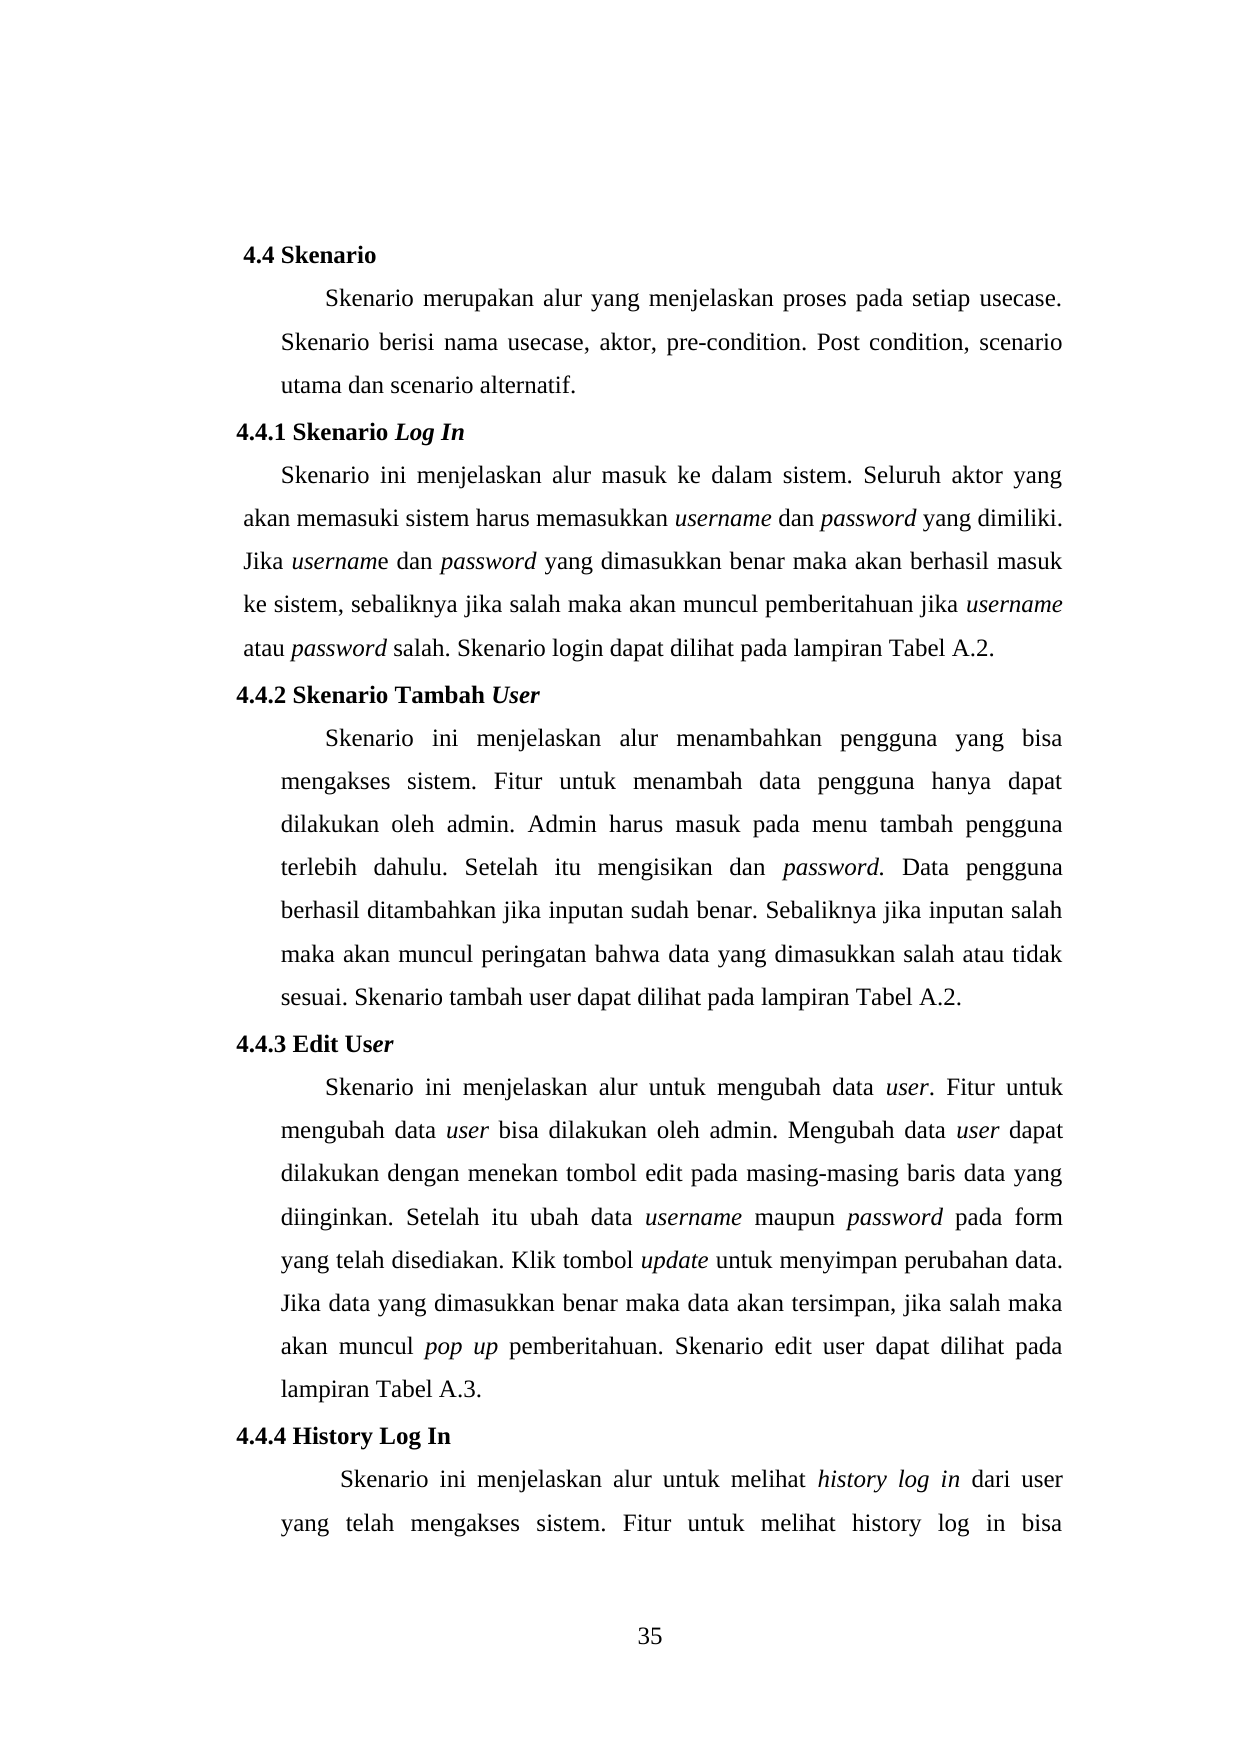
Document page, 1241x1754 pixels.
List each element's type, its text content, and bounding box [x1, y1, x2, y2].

subtitle Skenario Log In [236, 417, 1063, 446]
subtitle History Log In [236, 1421, 1063, 1450]
subtitle Skenario [243, 240, 1063, 269]
text Skenario ini menjelaskan alur menambahkan pengguna yang bisa mengakses sistem. Fitur untuk menambah data pengguna hanya dapat dilakukan oleh admin. Admin harus masuk pada menu tambah pengguna terlebih dahulu. Setelah itu mengisikan dan password. Data pengguna berhasil ditambahkan jika inputan sudah benar. Sebaliknya jika inputan salah maka akan muncul peringatan bahwa data yang dimasukkan salah atau tidak sesuai. Skenario tambah user dapat dilihat pada lampiran Tabel A.2. [281, 723, 1063, 1011]
subtitle Skenario Tambah User [236, 680, 1063, 709]
subtitle Edit User [236, 1029, 1063, 1058]
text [281, 1464, 1063, 1536]
text Skenario ini menjelaskan alur untuk mengubah data user. Fitur untuk mengubah data user bisa dilakukan oleh admin. Mengubah data user dapat dilakukan dengan menekan tombol edit pada masing-masing baris data yang diinginkan. Setelah itu ubah data username maupun password pada form yang telah disediakan. Klik tombol update untuk menyimpan perubahan data. Jika data yang dimasukkan benar maka data akan tersimpan, jika salah maka akan muncul pop up pemberitahuan. Skenario edit user dapat dilihat pada lampiran Tabel A.3. [281, 1072, 1063, 1403]
text Skenario ini menjelaskan alur masuk ke dalam sistem. Seluruh aktor yang akan memasuki sistem harus memasukkan username dan password yang dimiliki. Jika username dan password yang dimasukkan benar maka akan berhasil masuk ke sistem, sebaliknya jika salah maka akan muncul pemberitahuan jika username atau password salah. Skenario login dapat dilihat pada lampiran Tabel A.2. [243, 460, 1063, 661]
text Skenario merupakan alur yang menjelaskan proses pada setiap usecase. Skenario berisi nama usecase, aktor, pre-condition. Post condition, scenario utama dan scenario alternatif. [281, 283, 1063, 398]
